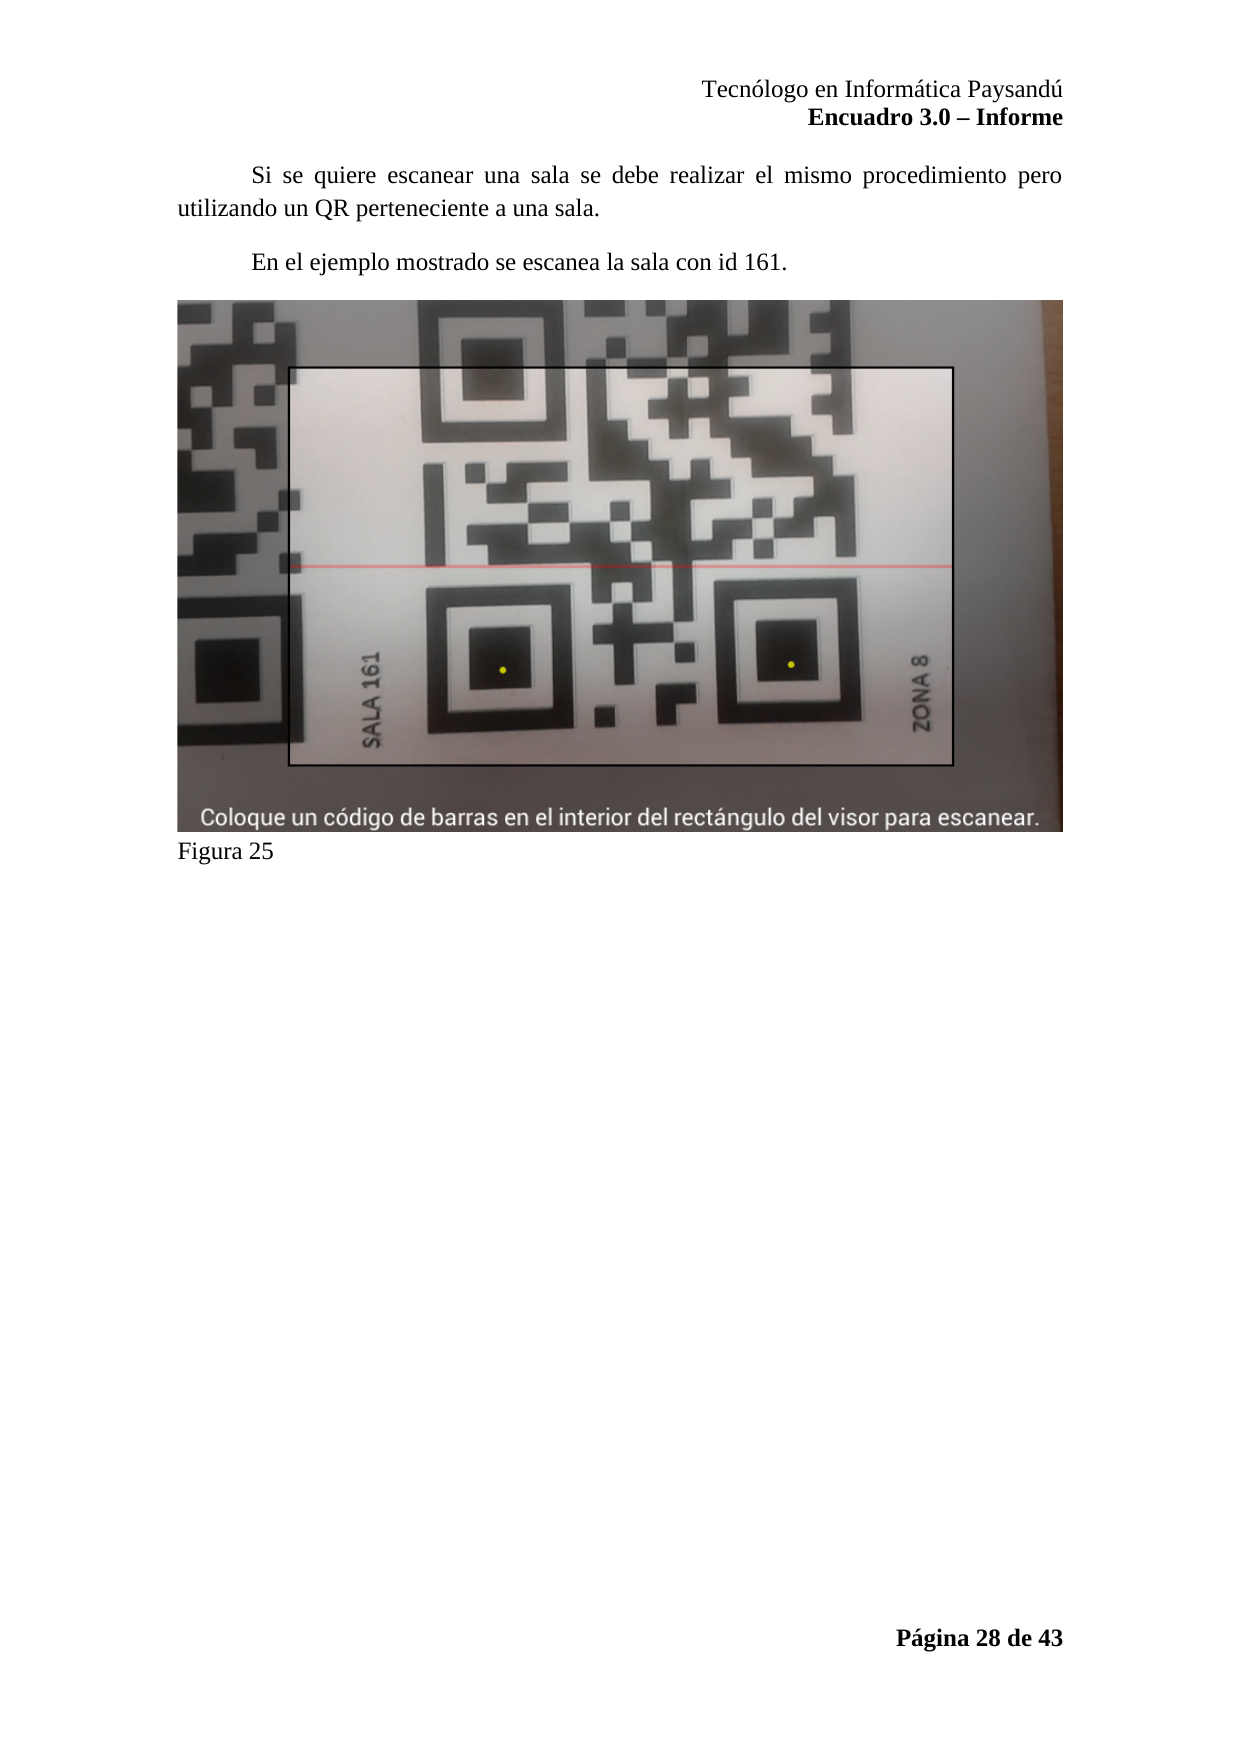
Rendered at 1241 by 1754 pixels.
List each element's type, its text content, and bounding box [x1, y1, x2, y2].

text En el ejemplo mostrado se escanea la sala con id 161. [177, 247, 1063, 276]
text Figura 25 [177, 832, 1063, 865]
picture [177, 300, 1063, 832]
text Si se quiere escanear una sala se debe realizar el mismo procedimiento pero utilizando un QR perteneciente a una sala. [177, 160, 1063, 222]
